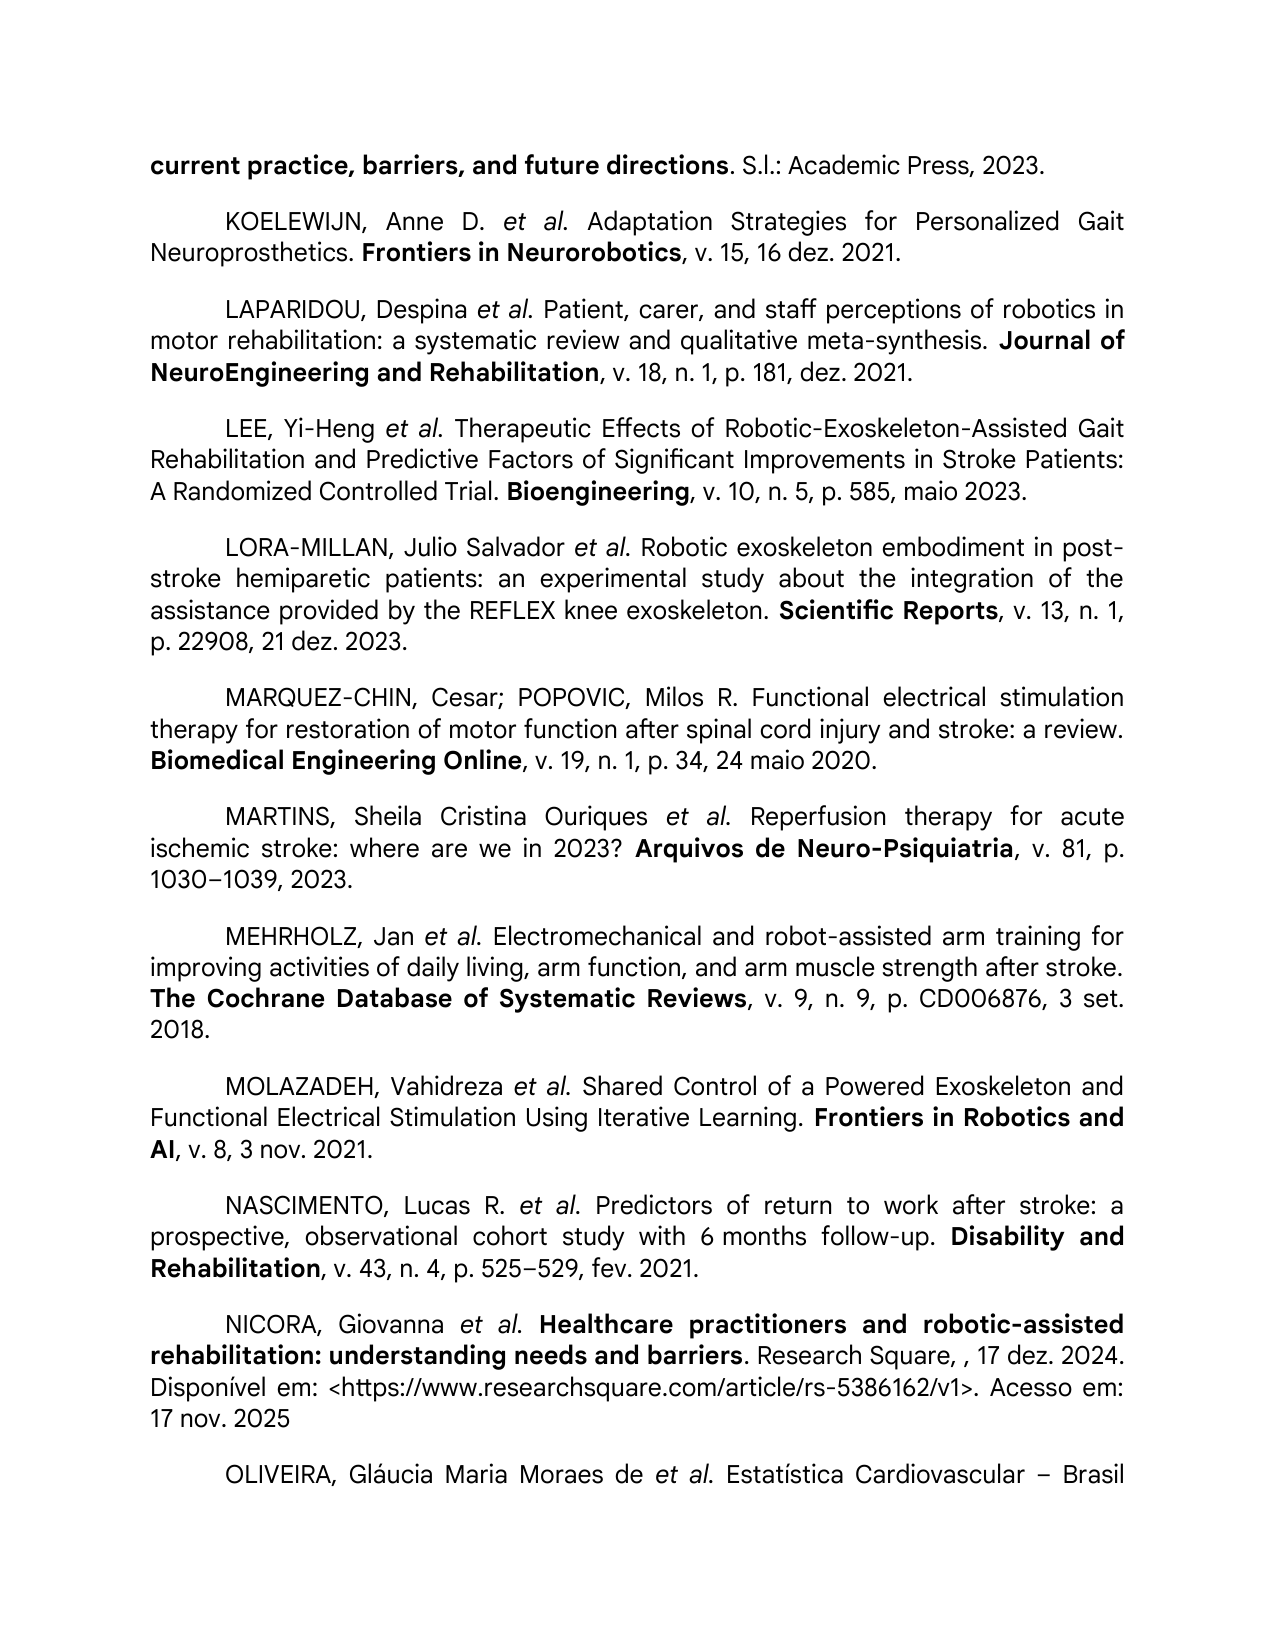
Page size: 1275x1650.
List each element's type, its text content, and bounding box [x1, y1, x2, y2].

text LORA-MILLAN, Julio Salvador et al. Robotic exoskeleton embodiment in post-stroke hemiparetic patients: an experimental study about the integration of the assistance provided by the REFLEX knee exoskeleton. Scientific Reports, v. 13, n. 1, p. 22908, 21 dez. 2023. [150, 532, 1125, 658]
text NICORA, Giovanna et al. Healthcare practitioners and robotic-assisted rehabilitation: understanding needs and barriers. Research Square, , 17 dez. 2024. Disponível em: <https://www.researchsquare.com/article/rs-5386162/v1>. Acesso em: 17 nov. 2025 [150, 1309, 1125, 1435]
text MOLAZADEH, Vahidreza et al. Shared Control of a Powered Exoskeleton and Functional Electrical Stimulation Using Iterative Learning. Frontiers in Robotics and AI, v. 8, 3 nov. 2021. [150, 1071, 1125, 1165]
text MARTINS, Sheila Cristina Ouriques et al. Reperfusion therapy for acute ischemic stroke: where are we in 2023? Arquivos de Neuro-Psiquiatria, v. 81, p. 1030–1039, 2023. [150, 802, 1125, 896]
text MEHRHOLZ, Jan et al. Electromechanical and robot-assisted arm training for improving activities of daily living, arm function, and arm muscle strength after stroke. The Cochrane Database of Systematic Reviews, v. 9, n. 9, p. CD006876, 3 set. 2018. [150, 921, 1125, 1046]
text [150, 150, 1125, 181]
text NASCIMENTO, Lucas R. et al. Predictors of return to work after stroke: a prospective, observational cohort study with 6 months follow-up. Disability and Rehabilitation, v. 43, n. 4, p. 525–529, fev. 2021. [150, 1190, 1125, 1284]
text KOELEWIJN, Anne D. et al. Adaptation Strategies for Personalized Gait Neuroprosthetics. Frontiers in Neurorobotics, v. 15, 16 dez. 2021. [150, 206, 1125, 269]
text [150, 1460, 1125, 1491]
text LEE, Yi-Heng et al. Therapeutic Effects of Robotic-Exoskeleton-Assisted Gait Rehabilitation and Predictive Factors of Significant Improvements in Stroke Patients: A Randomized Controlled Trial. Bioengineering, v. 10, n. 5, p. 585, maio 2023. [150, 413, 1125, 507]
text MARQUEZ-CHIN, Cesar; POPOVIC, Milos R. Functional electrical stimulation therapy for restoration of motor function after spinal cord injury and stroke: a review. Biomedical Engineering Online, v. 19, n. 1, p. 34, 24 maio 2020. [150, 683, 1125, 777]
text LAPARIDOU, Despina et al. Patient, carer, and staff perceptions of robotics in motor rehabilitation: a systematic review and qualitative meta-synthesis. Journal of NeuroEngineering and Rehabilitation, v. 18, n. 1, p. 181, dez. 2021. [150, 294, 1125, 388]
